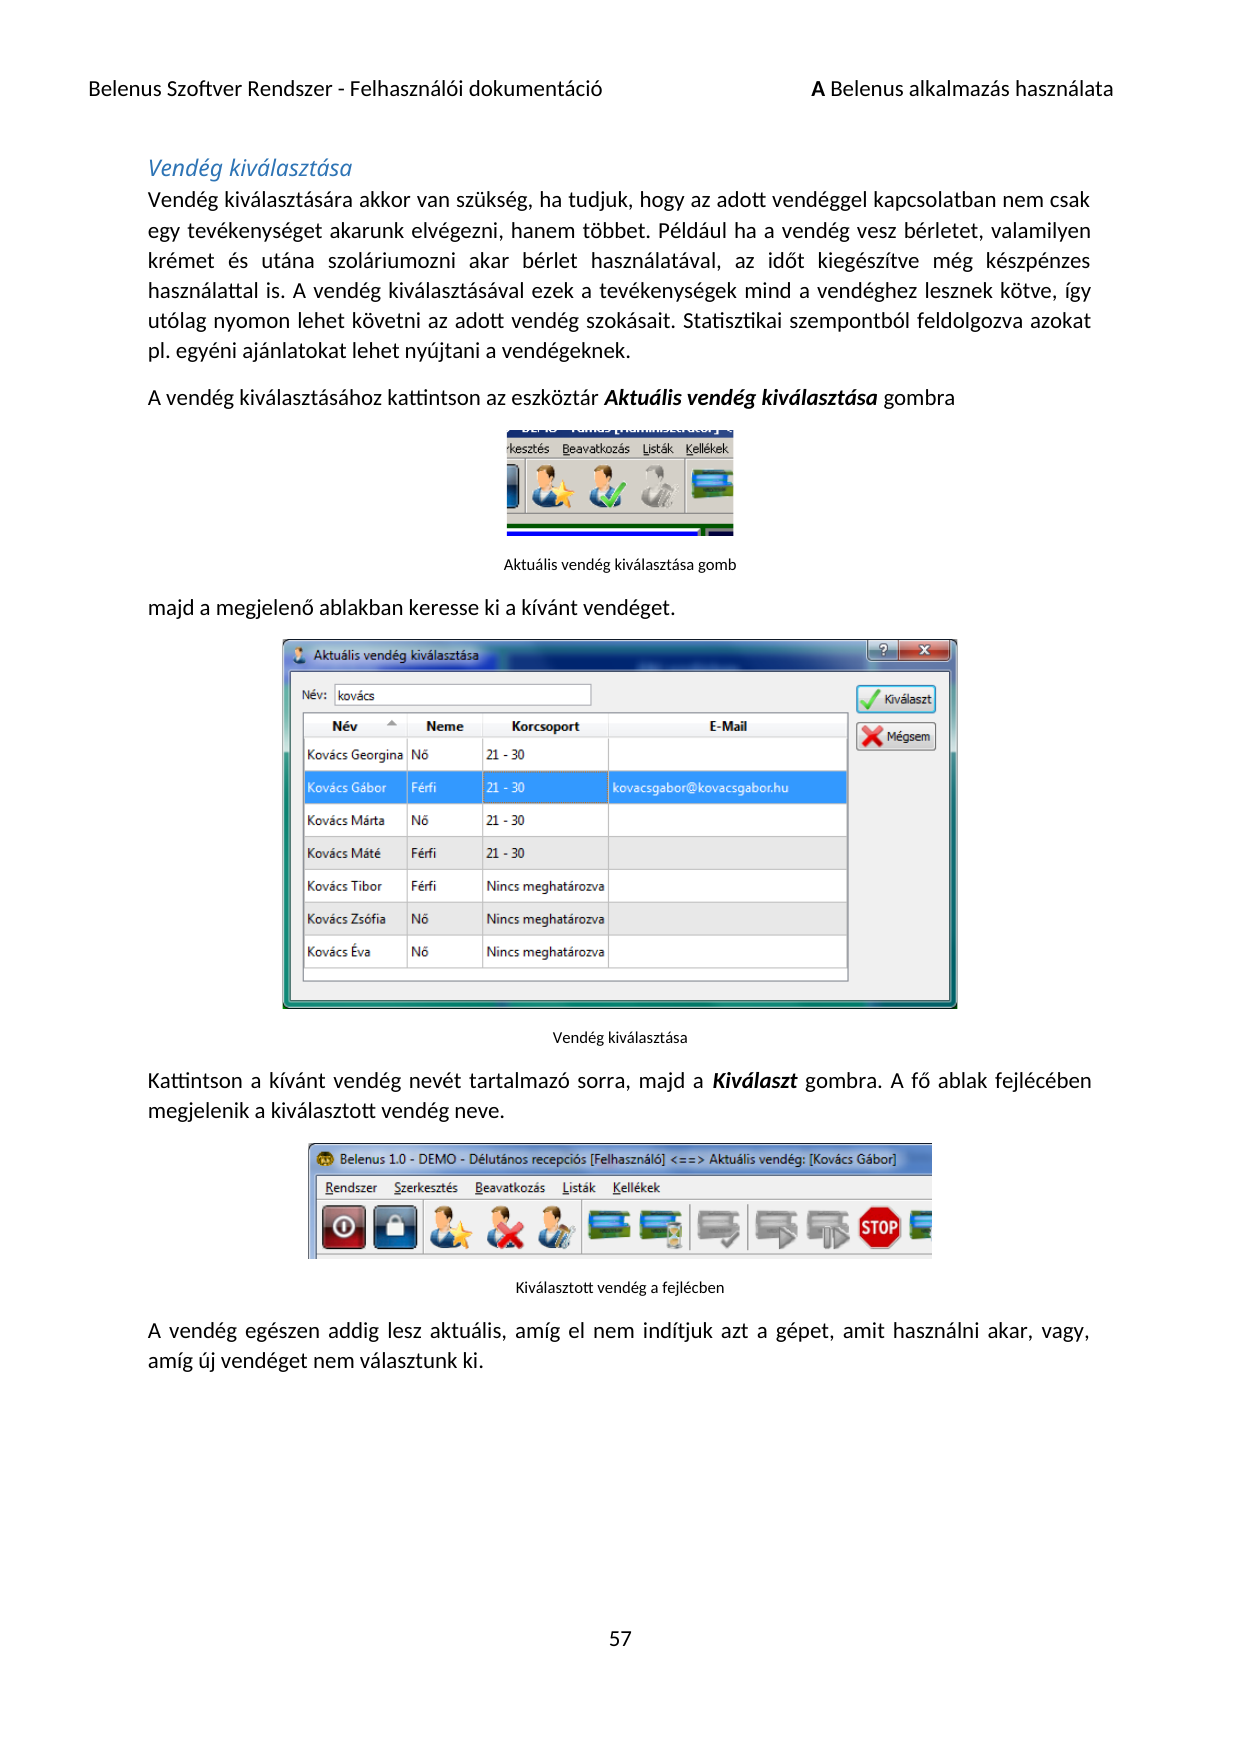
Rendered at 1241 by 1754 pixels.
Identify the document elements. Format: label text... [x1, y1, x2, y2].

text Vendég kiválasztására akkor van szükség, ha tudjuk, hogy az adott vendéggel kapcsolatban nem csak egy tevékenységet akarunk elvégezni, hanem többet. Például ha a vendég vesz bérletet, valamilyen krémet és utána szoláriumozni akar bérlet használatával, az időt kiegészítve még készpénzes használattal is. A vendég kiválasztásával ezek a tevékenységek mind a vendéghez lesznek kötve, így utólag nyomon lehet követni az adott vendég szokásait. Statisztikai szempontból feldolgozva azokat pl. egyéni ajánlatokat lehet nyújtani a vendégeknek. [148, 186, 1093, 364]
text Kiválasztott vendég a fejlécben [148, 1278, 1093, 1298]
text Vendég kiválasztása [148, 1027, 1093, 1048]
picture [308, 1143, 932, 1259]
text majd a megjelenő ablakban keresse ki a kívánt vendéget. [148, 593, 1093, 621]
text A vendég egészen addig lesz aktuális, amíg el nem indítjuk azt a gépet, amit használni akar, vagy, amíg új vendéget nem választunk ki. [148, 1316, 1093, 1374]
picture [506, 430, 734, 536]
subtitle Vendég kiválasztása [148, 152, 1093, 183]
text Kattintson a kívánt vendég nevét tartalmazó sorra, majd a Kiválaszt gombra. A fő ablak fejlécében megjelenik a kiválasztott vendég neve. [148, 1066, 1093, 1124]
picture [282, 639, 958, 1009]
text A vendég kiválasztásához kattintson az eszköztár Aktuális vendég kiválasztása gombra [148, 383, 1093, 411]
text Aktuális vendég kiválasztása gomb [148, 554, 1093, 574]
